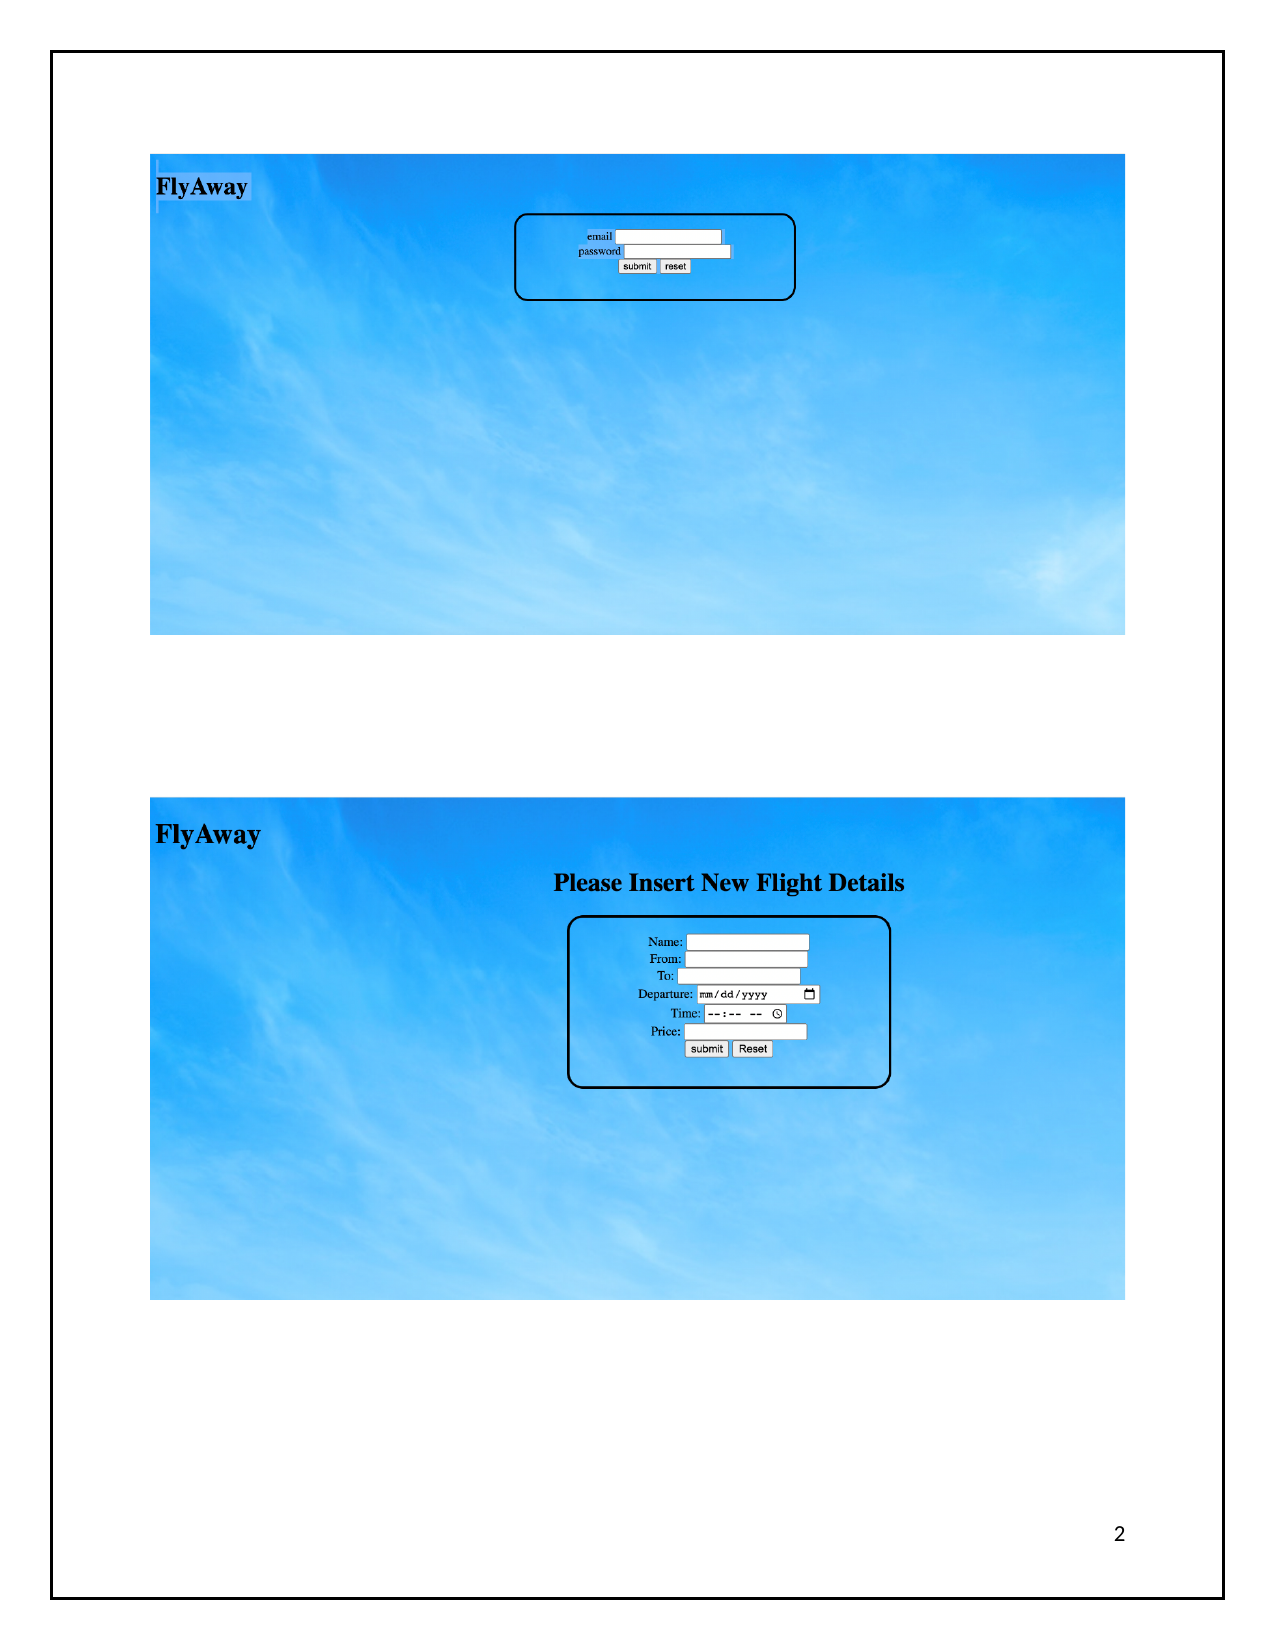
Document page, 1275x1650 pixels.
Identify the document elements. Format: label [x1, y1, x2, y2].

picture [150, 150, 1125, 635]
picture [150, 794, 1125, 1300]
